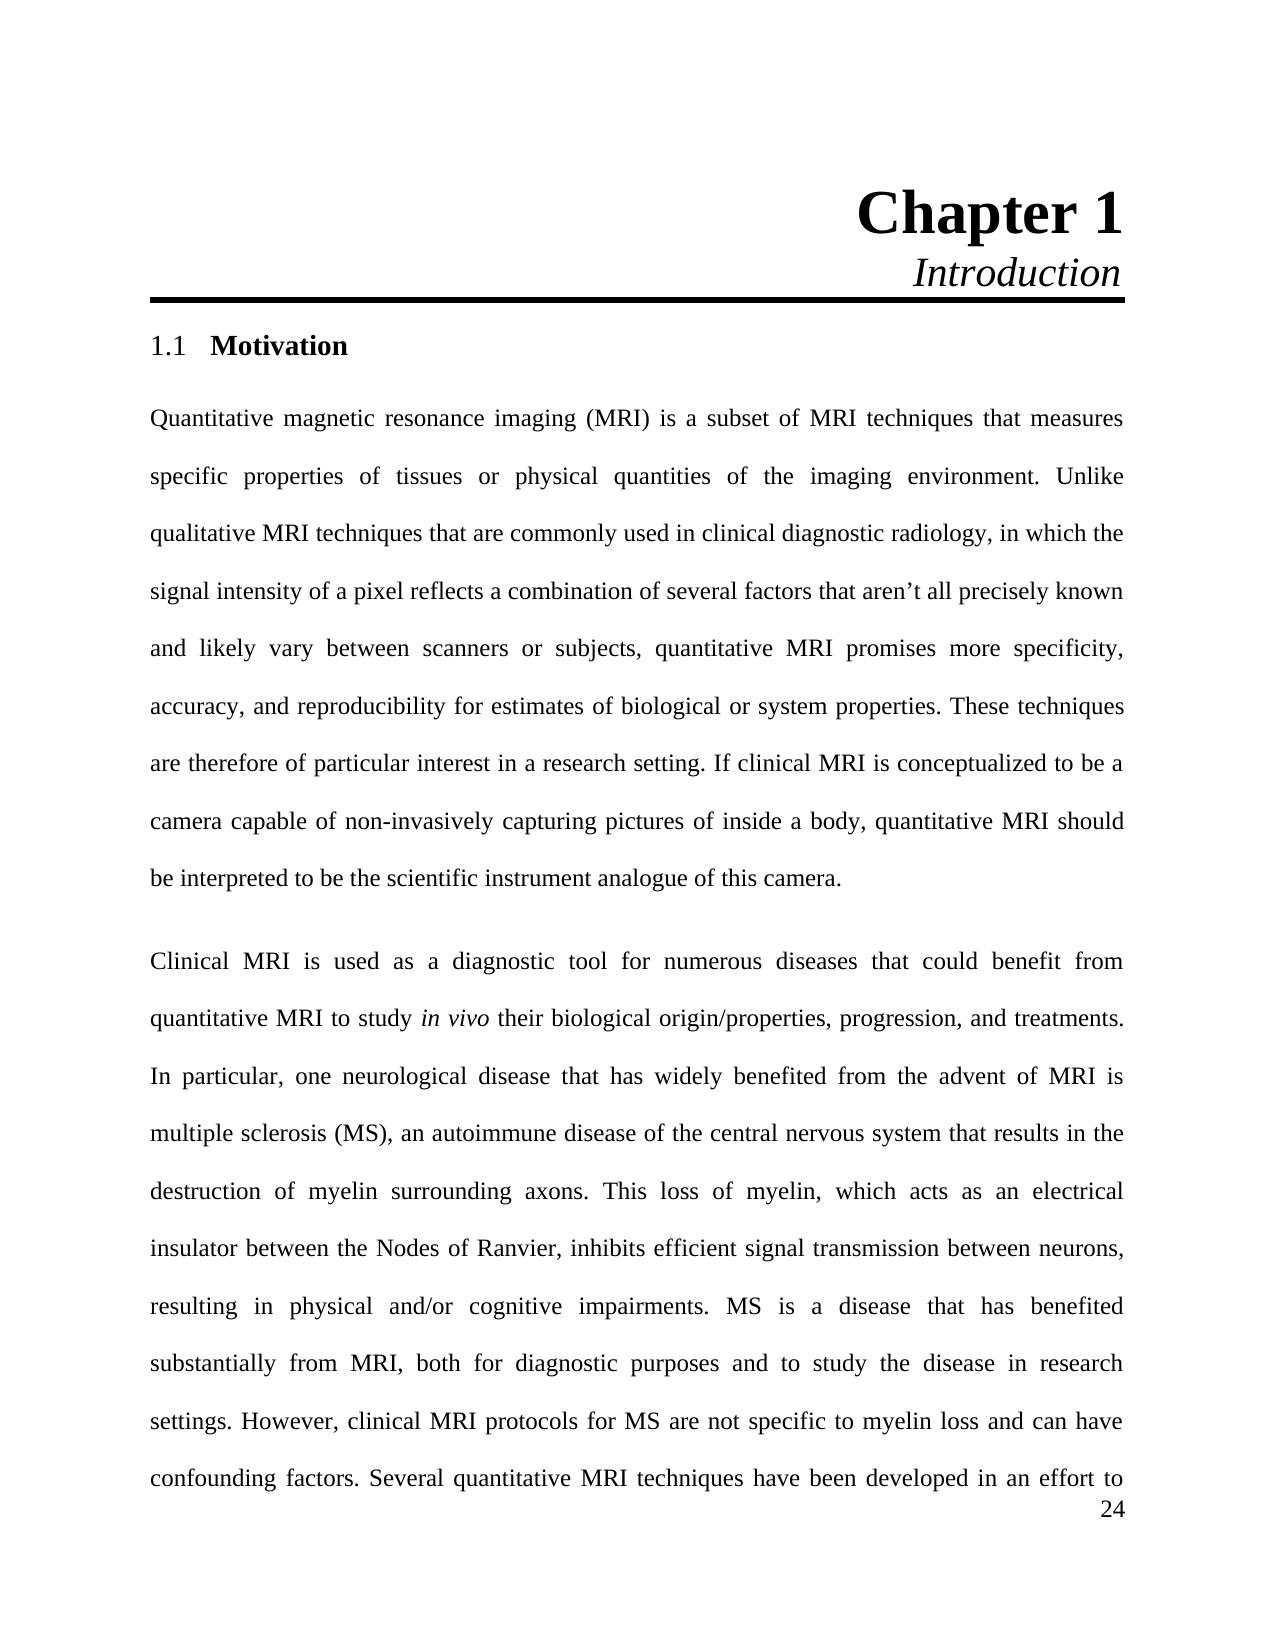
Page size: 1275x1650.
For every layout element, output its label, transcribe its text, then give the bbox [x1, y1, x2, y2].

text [150, 946, 1125, 1492]
subtitle Motivation [150, 328, 1125, 362]
text Quantitative magnetic resonance imaging (MRI) is a subset of MRI techniques that measures specific properties of tissues or physical quantities of the imaging environment. Unlike qualitative MRI techniques that are commonly used in clinical diagnostic radiology, in which the signal intensity of a pixel reflects a combination of several factors that aren’t all precisely known and likely vary between scanners or subjects, quantitative MRI promises more specificity, accuracy, and reproducibility for estimates of biological or system properties. These techniques are therefore of particular interest in a research setting. If clinical MRI is conceptualized to be a camera capable of non-invasively capturing pictures of inside a body, quantitative MRI should be interpreted to be the scientific instrument analogue of this camera. [150, 403, 1125, 892]
subtitle Introduction [150, 175, 1125, 297]
